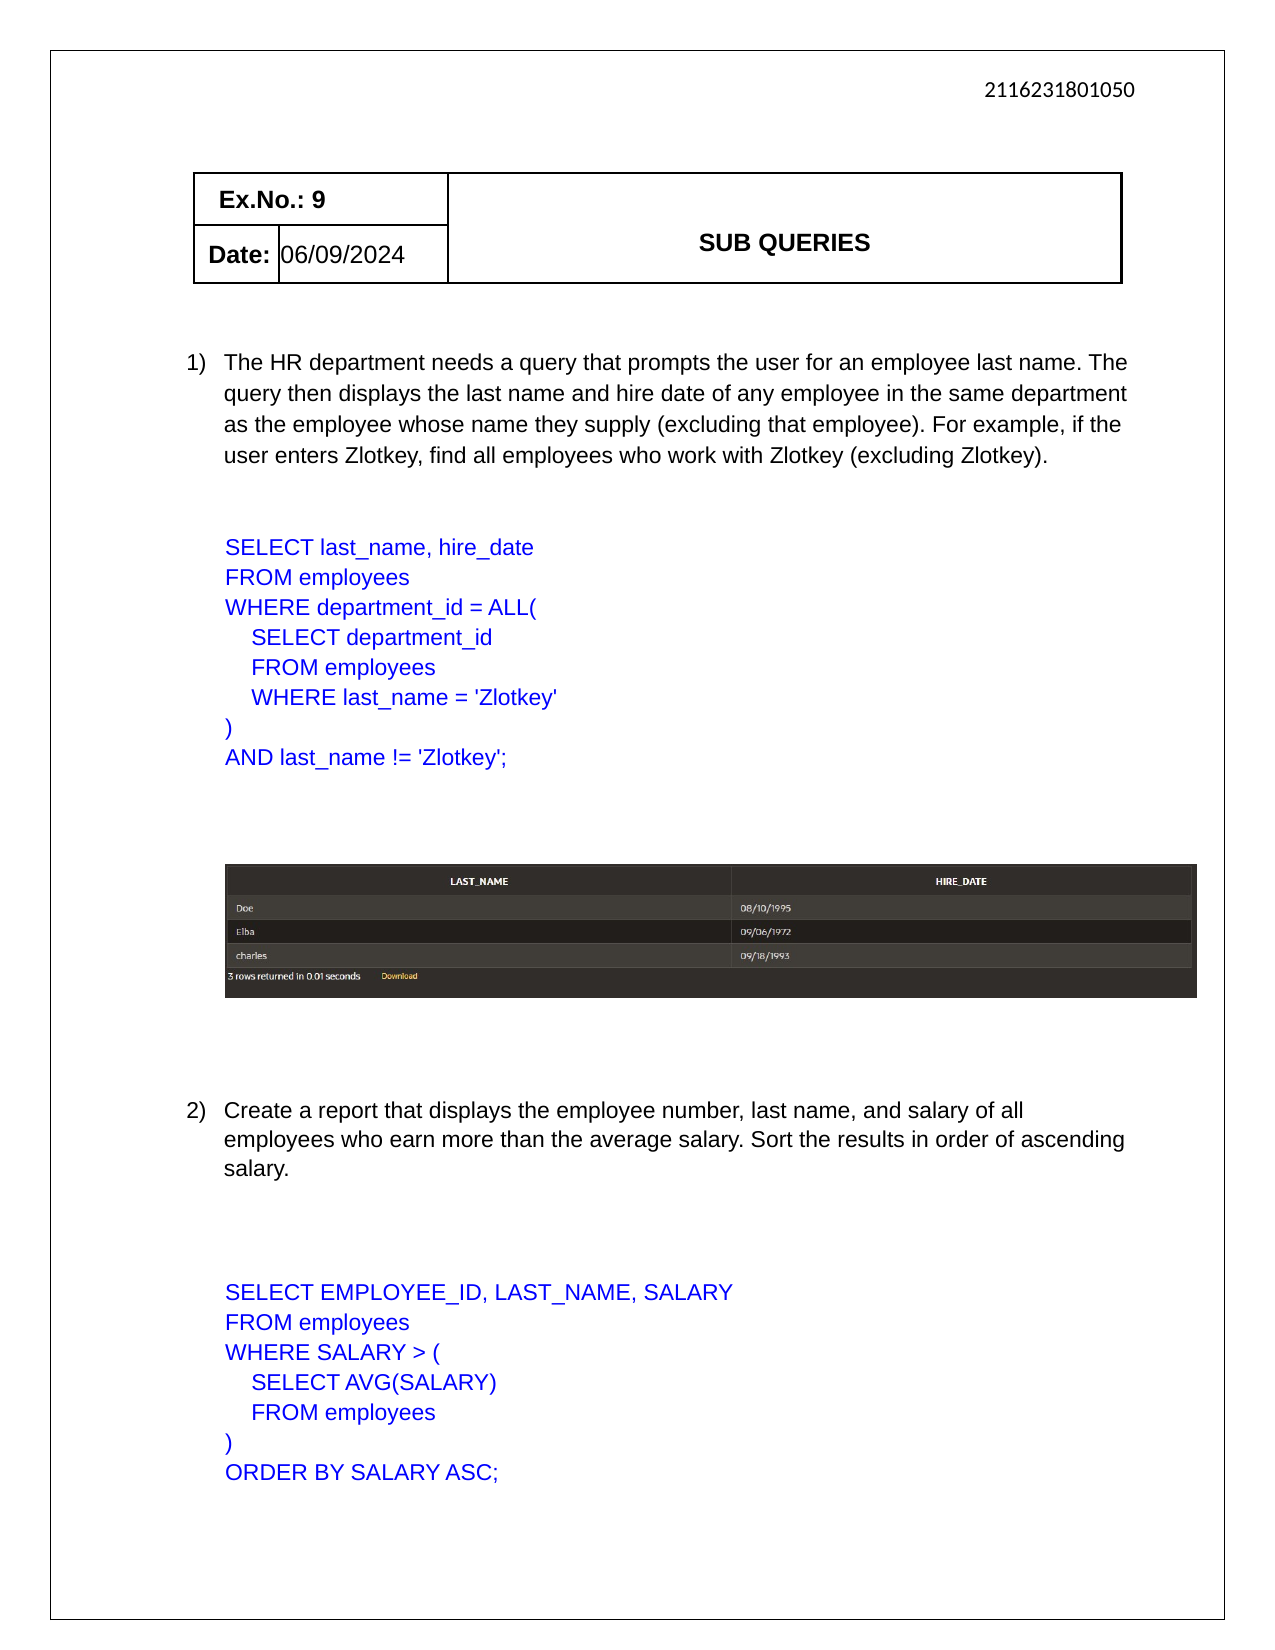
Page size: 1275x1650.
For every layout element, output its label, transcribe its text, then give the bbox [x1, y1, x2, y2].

text AND last_name != 'Zlotkey'; [224, 744, 1139, 771]
picture [225, 864, 1197, 998]
text WHERE SALARY > ( [224, 1339, 1139, 1365]
table_header SUB QUERIES [449, 174, 1120, 282]
text SELECT AVG(SALARY) [251, 1369, 1139, 1395]
list The HR department needs a query that prompts the user for an employee last name. The query then displays the last name and hire date of any employee in the same department as the employee whose name they supply (excluding that employee). For example, if the user enters Zlotkey, find all employees who work with Zlotkey (excluding Zlotkey). [186, 349, 1129, 468]
text FROM employees [251, 654, 1139, 681]
text WHERE department_id = ALL( [224, 594, 1139, 621]
table_cell Date: [195, 226, 278, 282]
text ) [224, 1429, 1139, 1455]
text ORDER BY SALARY ASC; [224, 1459, 1139, 1485]
text FROM employees [224, 564, 1139, 591]
text FROM employees [224, 1309, 1139, 1335]
text FROM employees [251, 1399, 1139, 1425]
text SELECT department_id [251, 624, 1139, 651]
text ) [224, 714, 1139, 741]
text SELECT EMPLOYEE_ID, LAST_NAME, SALARY [224, 1279, 1139, 1305]
list Create a report that displays the employee number, last name, and salary of all employees who earn more than the average salary. Sort the results in order of ascending salary. [186, 1097, 1129, 1181]
table_header Ex.No.: 9 [195, 174, 447, 224]
text SELECT last_name, hire_date [224, 534, 1139, 561]
text WHERE last_name = 'Zlotkey' [251, 684, 1139, 711]
table_cell 06/09/2024 [280, 226, 447, 282]
